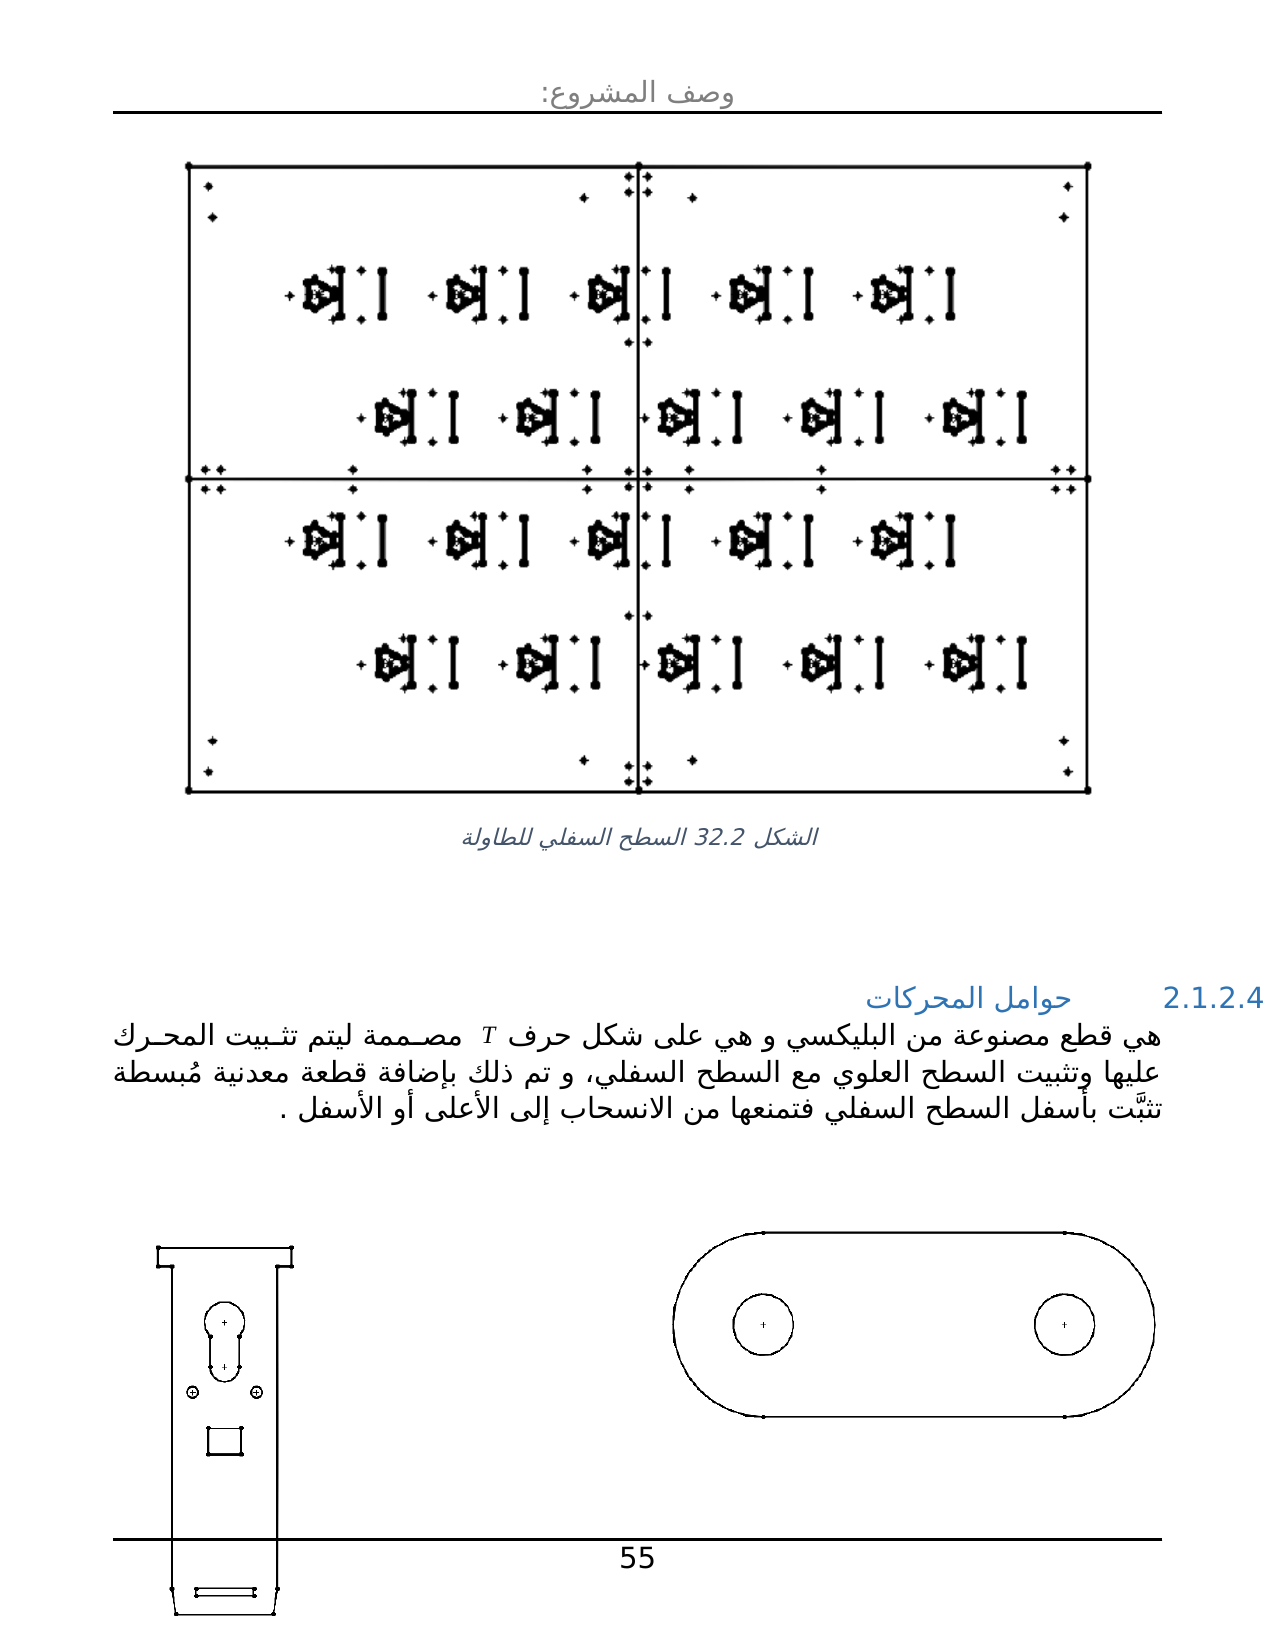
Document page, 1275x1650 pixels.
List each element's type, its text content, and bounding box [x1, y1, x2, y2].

picture [171, 151, 1105, 805]
picture [148, 1236, 301, 1625]
picture [664, 1223, 1163, 1426]
text هي قطع مصنوعة من البليكسي و هي على شكل حرف مصممة ليتم تثبيت المحرك عليها وتثبيت السطح العلوي مع السطح السفلي، و تم ذلك بإضافة قطعة معدنية مُبسطة تثبَّت بأسفل السطح السفلي فتمنعها من الانسحاب إلى الأعلى أو الأسفل . [112, 1018, 1162, 1126]
subtitle حوامل المحركات [112, 982, 1162, 1016]
